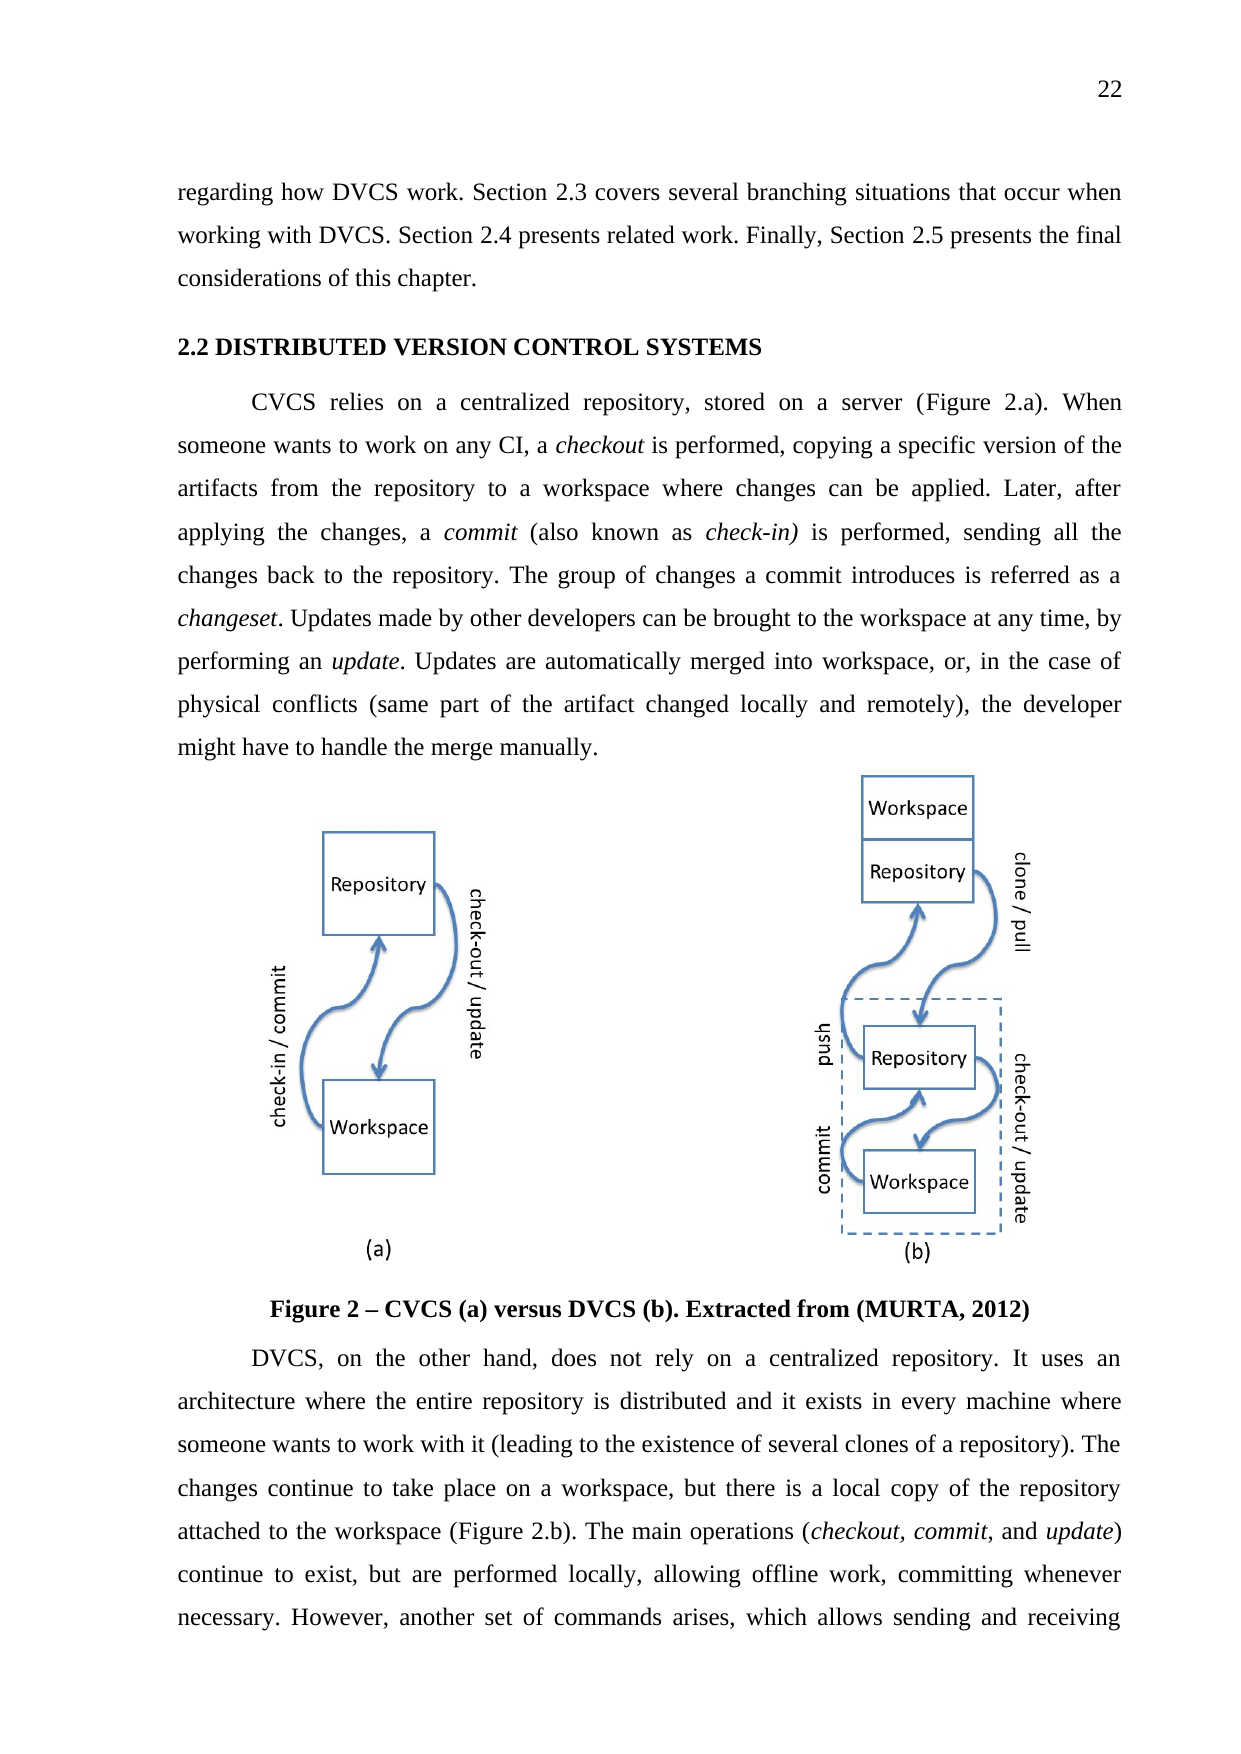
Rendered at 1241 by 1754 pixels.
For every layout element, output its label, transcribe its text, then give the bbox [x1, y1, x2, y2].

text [177, 177, 1122, 292]
subtitle Distributed Version Control Systems [177, 332, 1122, 360]
text CVCS relies on a centralized repository, stored on a server (Figure 2.a). When someone wants to work on any CI, a checkout is performed, copying a specific version of the artifacts from the repository to a workspace where changes can be applied. Later, after applying the changes, a commit (also known as check-in) is performed, sending all the changes back to the repository. The group of changes a commit introduces is referred as a changeset. Updates made by other developers can be brought to the workspace at any time, by performing an update. Updates are automatically merged into workspace, or, in the case of physical conflicts (same part of the artifact changed locally and remotely), the developer might have to handle the merge manually. [177, 387, 1122, 761]
picture [255, 775, 1044, 1280]
text Figure 2 – CVCS (a) versus DVCS (b). Extracted from (MURTA, 2012) [177, 1294, 1122, 1322]
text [177, 1343, 1122, 1631]
